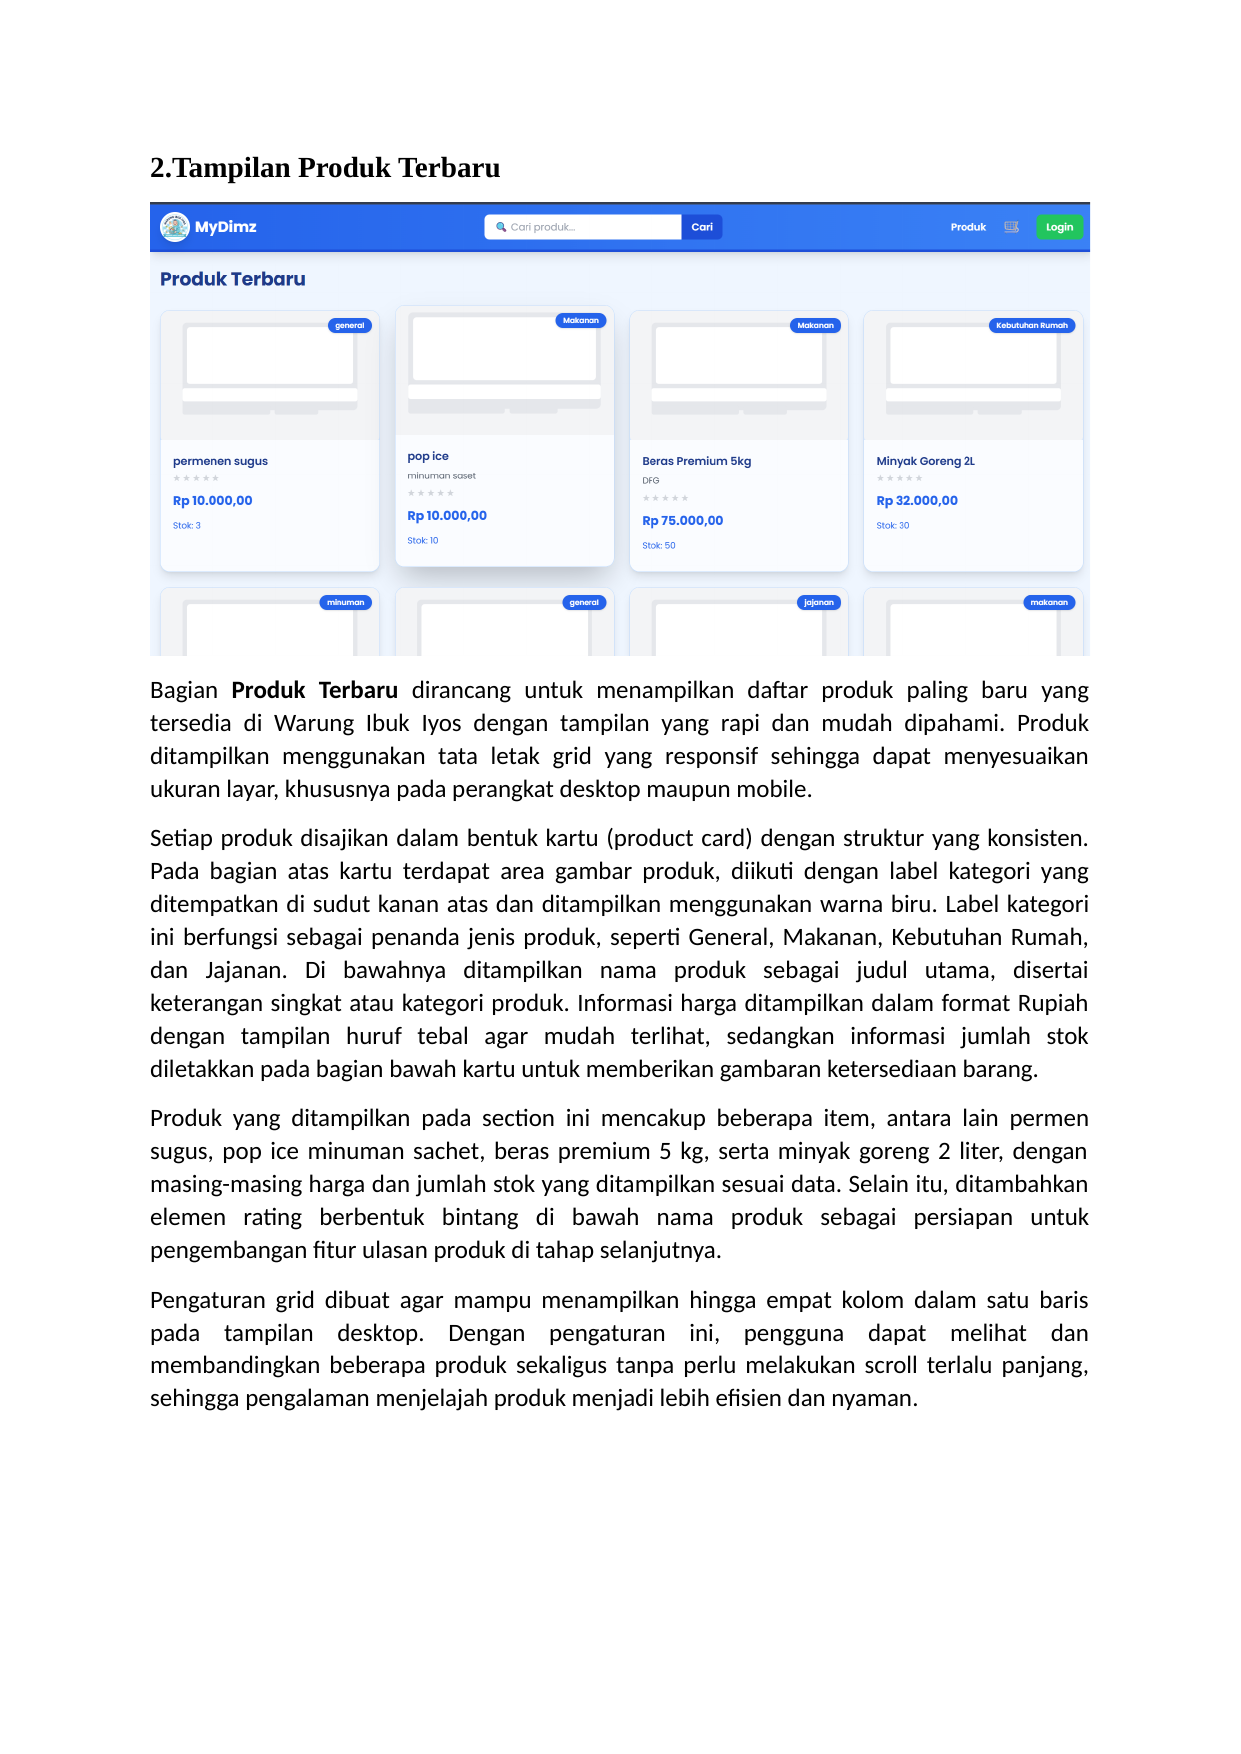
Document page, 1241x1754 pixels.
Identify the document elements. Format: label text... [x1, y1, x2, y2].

text 2.Tampilan Produk Terbaru [150, 150, 1090, 183]
text Pengaturan grid dibuat agar mampu menampilkan hingga empat kolom dalam satu baris pada tampilan desktop. Dengan pengaturan ini, pengguna dapat melihat dan membandingkan beberapa produk sekaligus tanpa perlu melakukan scroll terlalu panjang, sehingga pengalaman menjelajah produk menjadi lebih efisien dan nyaman. [150, 1284, 1090, 1413]
text Produk yang ditampilkan pada section ini mencakup beberapa item, antara lain permen sugus, pop ice minuman sachet, beras premium 5 kg, serta minyak goreng 2 liter, dengan masing-masing harga dan jumlah stok yang ditampilkan sesuai data. Selain itu, ditambahkan elemen rating berbentuk bintang di bawah nama produk sebagai persiapan untuk pengembangan fitur ulasan produk di tahap selanjutnya. [150, 1102, 1090, 1265]
text Setiap produk disajikan dalam bentuk kartu (product card) dengan struktur yang konsisten. Pada bagian atas kartu terdapat area gambar produk, diikuti dengan label kategori yang ditempatkan di sudut kanan atas dan ditampilkan menggunakan warna biru. Label kategori ini berfungsi sebagai penanda jenis produk, seperti General, Makanan, Kebutuhan Rumah, dan Jajanan. Di bawahnya ditampilkan nama produk sebagai judul utama, disertai keterangan singkat atau kategori produk. Informasi harga ditampilkan dalam format Rupiah dengan tampilan huruf tebal agar mudah terlihat, sedangkan informasi jumlah stok diletakkan pada bagian bawah kartu untuk memberikan gambaran ketersediaan barang. [150, 822, 1090, 1083]
picture [150, 202, 1091, 656]
text Bagian Produk Terbaru dirancang untuk menampilkan daftar produk paling baru yang tersedia di Warung Ibuk Iyos dengan tampilan yang rapi dan mudah dipahami. Produk ditampilkan menggunakan tata letak grid yang responsif sehingga dapat menyesuaikan ukuran layar, khususnya pada perangkat desktop maupun mobile. [150, 674, 1090, 803]
